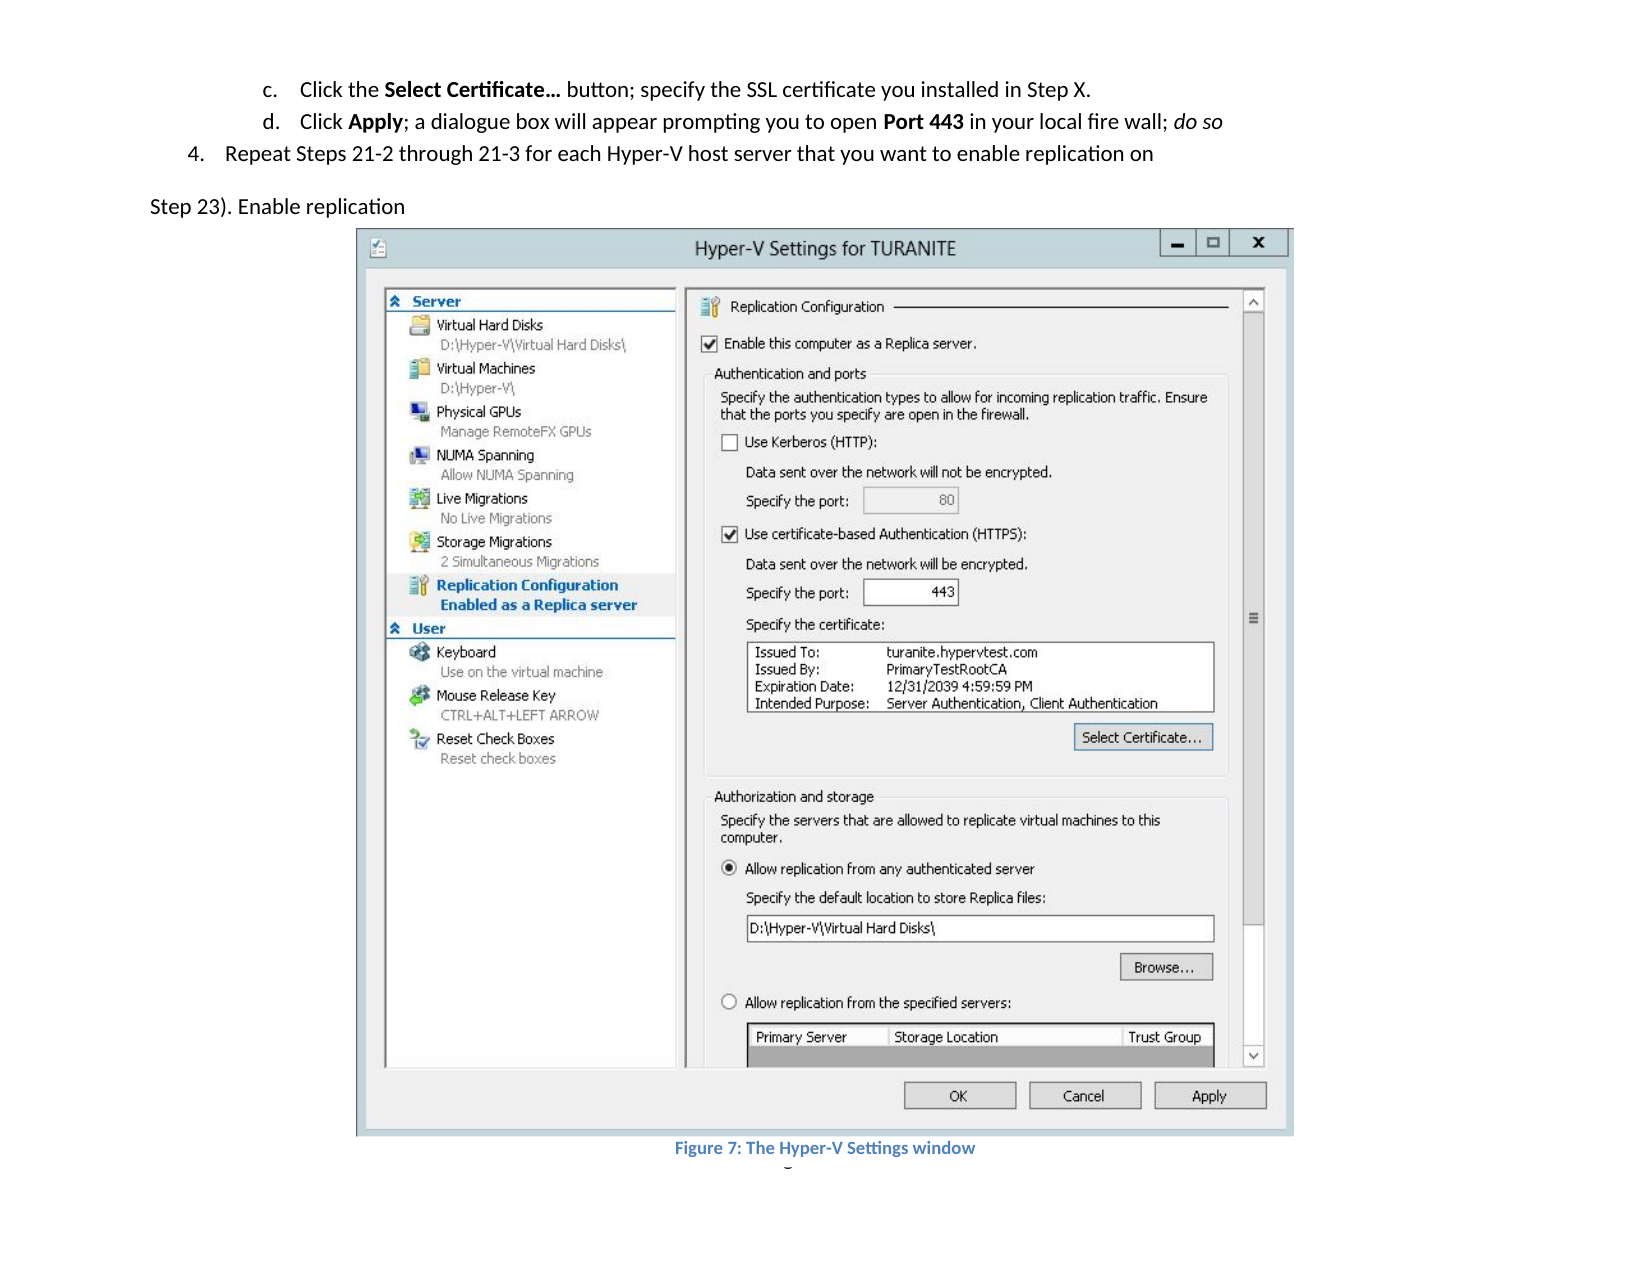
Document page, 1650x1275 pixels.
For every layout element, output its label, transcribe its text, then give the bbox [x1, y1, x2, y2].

text Step 23). Enable replication [150, 192, 1500, 220]
list Click the Select Certificate… button; specify the SSL certificate you installed in Step X. [262, 75, 1500, 103]
list Repeat Steps 21-2 through 21-3 for each Hyper-V host server that you want to enable replication on [187, 139, 1500, 167]
list Click Apply; a dialogue box will appear prompting you to open Port 443 in your local fire wall; do so [262, 107, 1500, 135]
picture [356, 228, 1294, 1136]
